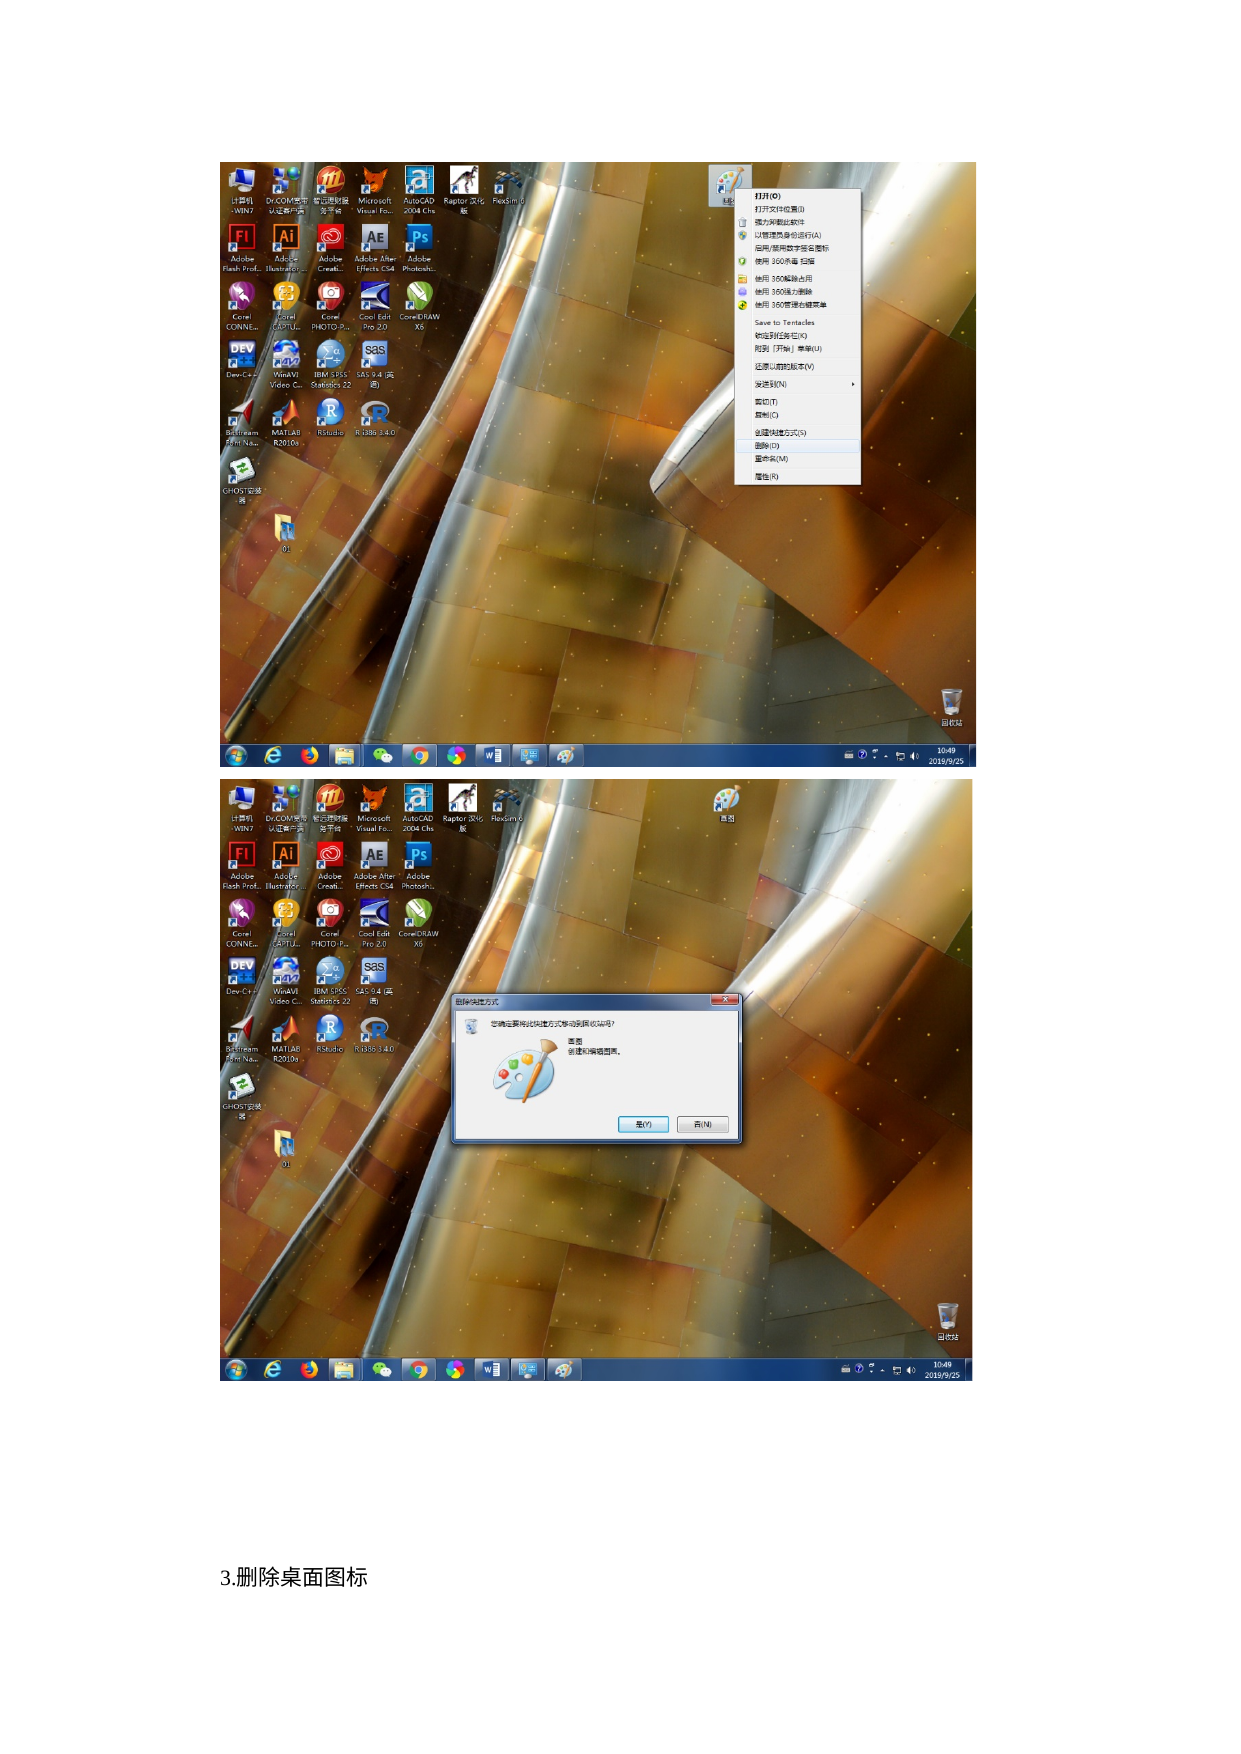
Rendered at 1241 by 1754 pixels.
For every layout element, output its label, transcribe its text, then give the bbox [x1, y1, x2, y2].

picture [220, 779, 973, 1381]
text 3.删除桌面图标 [187, 1559, 1053, 1592]
picture [220, 162, 977, 767]
